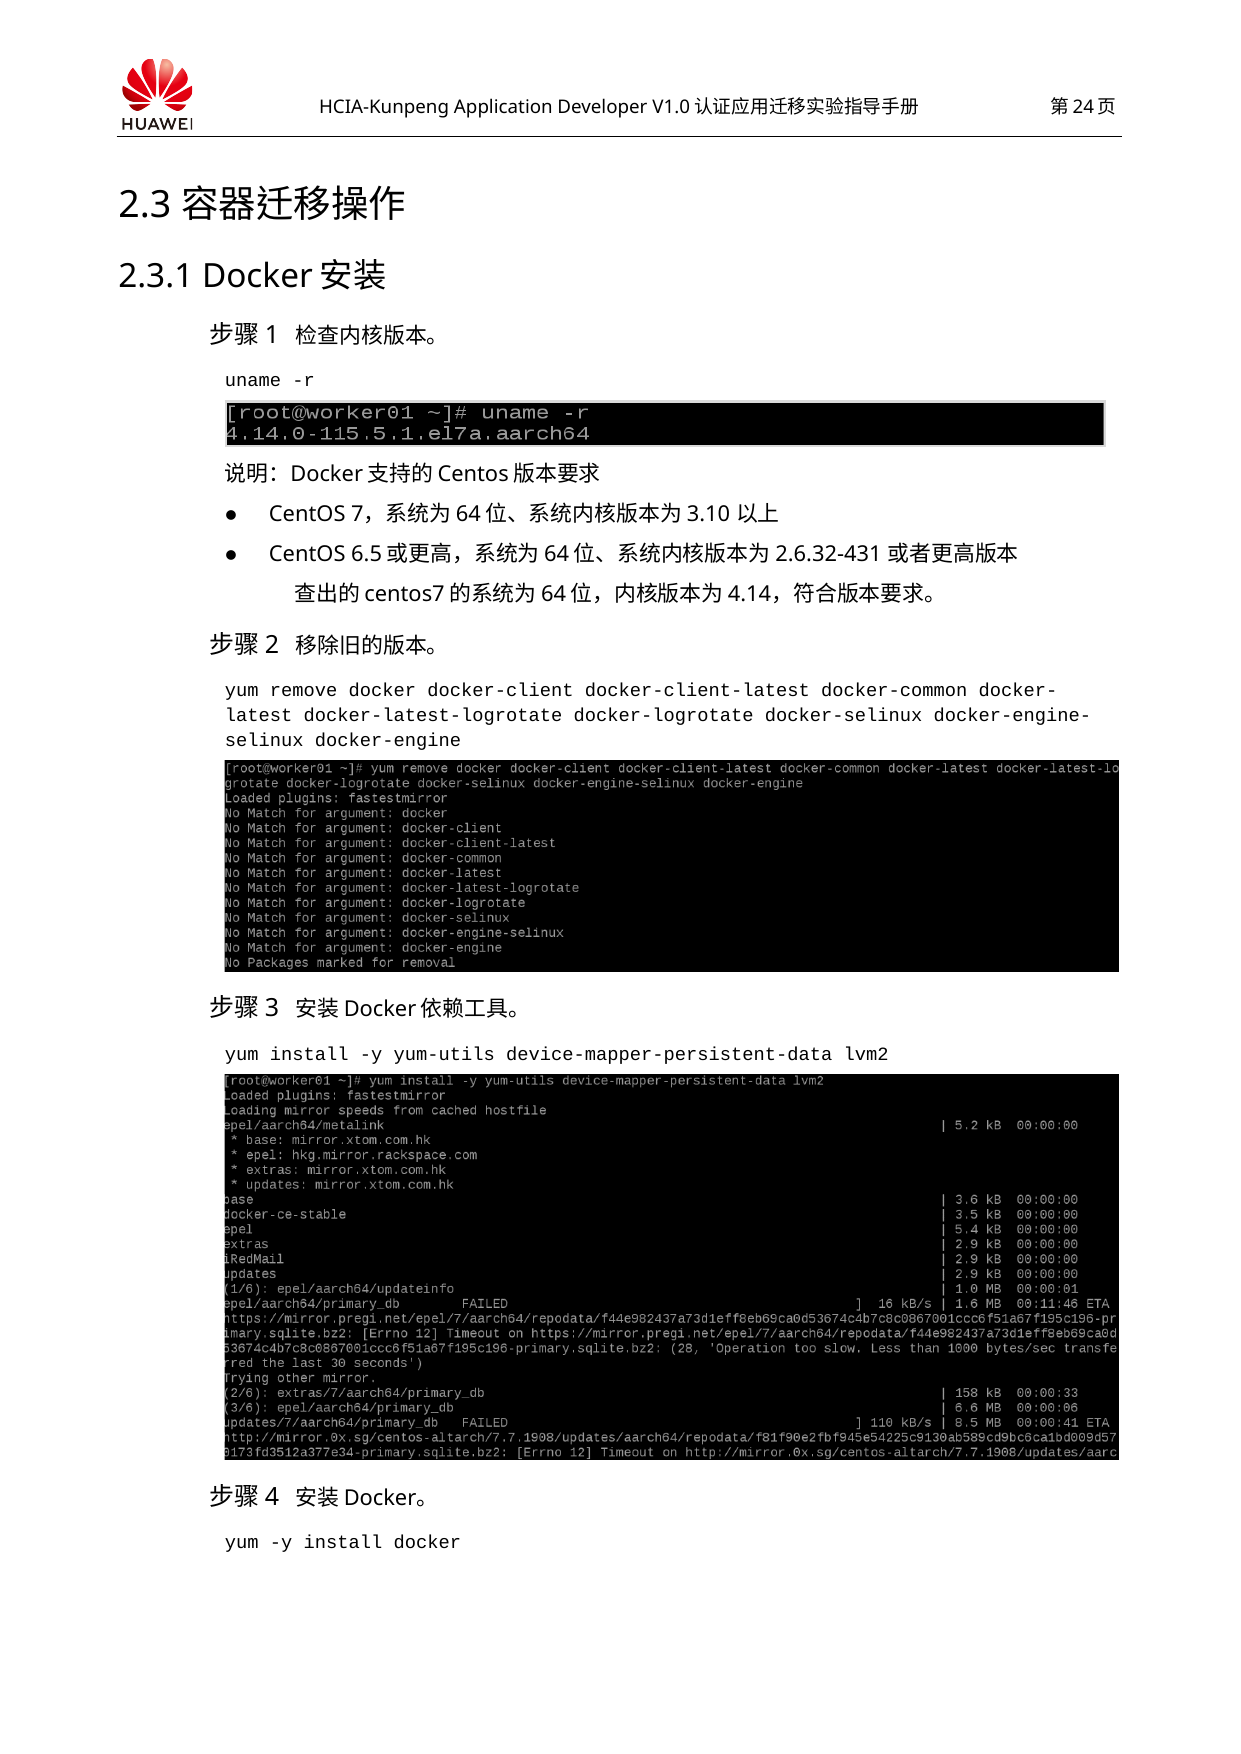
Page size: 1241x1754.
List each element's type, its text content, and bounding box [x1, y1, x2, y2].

text 安装Docker依赖工具。 [279, 988, 1122, 1024]
text 查出的centos7的系统为64位，内核版本为4.14，符合版本要求。 [118, 576, 1122, 608]
subtitle Docker安装 [118, 249, 1122, 297]
text CentOS 7，系统为64位、系统内核版本为 3.10 以上 [224, 496, 1122, 527]
text yum remove docker docker-client docker-client-latest docker-common docker-latest docker-latest-logrotate docker-logrotate docker-selinux docker-engine-selinux docker-engine [224, 677, 1122, 752]
subtitle 容器迁移操作 [118, 177, 1122, 228]
picture [224, 760, 1119, 972]
text yum install -y yum-utils device-mapper-persistent-data lvm2 [224, 1041, 1122, 1066]
picture [224, 1074, 1119, 1460]
picture [122, 59, 193, 130]
text uname -r [224, 367, 1122, 392]
text 移除旧的版本。 [279, 624, 1122, 661]
text 说明：Docker支持的Centos版本要求 [224, 456, 1122, 487]
text 安装Docker。 [279, 1476, 1122, 1512]
picture [227, 403, 1104, 445]
text CentOS 6.5或更高，系统为64位、系统内核版本为 2.6.32-431 或者更高版本 [224, 536, 1122, 568]
text 检查内核版本。 [279, 314, 1122, 350]
text yum -y install docker [224, 1529, 1122, 1554]
